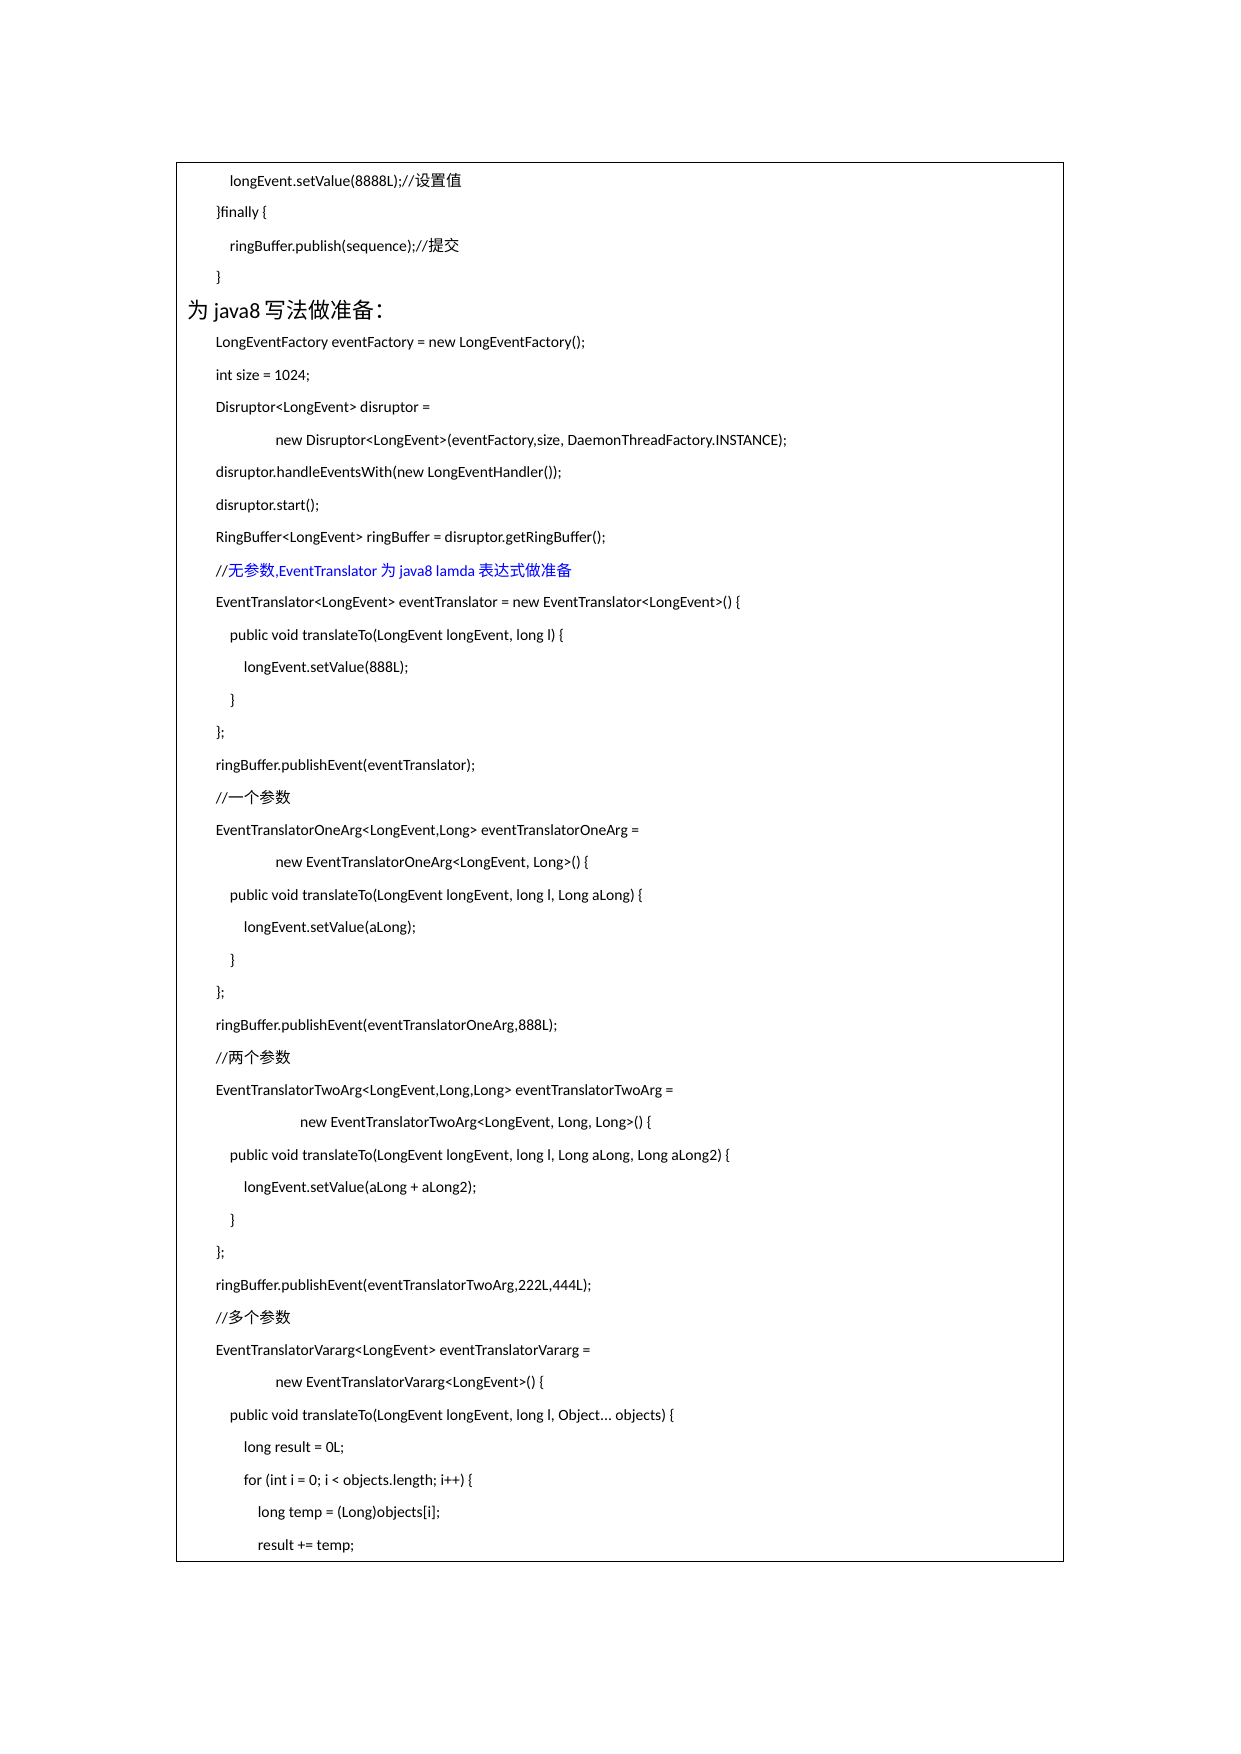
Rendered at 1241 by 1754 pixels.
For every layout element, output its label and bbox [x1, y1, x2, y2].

table_header [177, 163, 1063, 1561]
